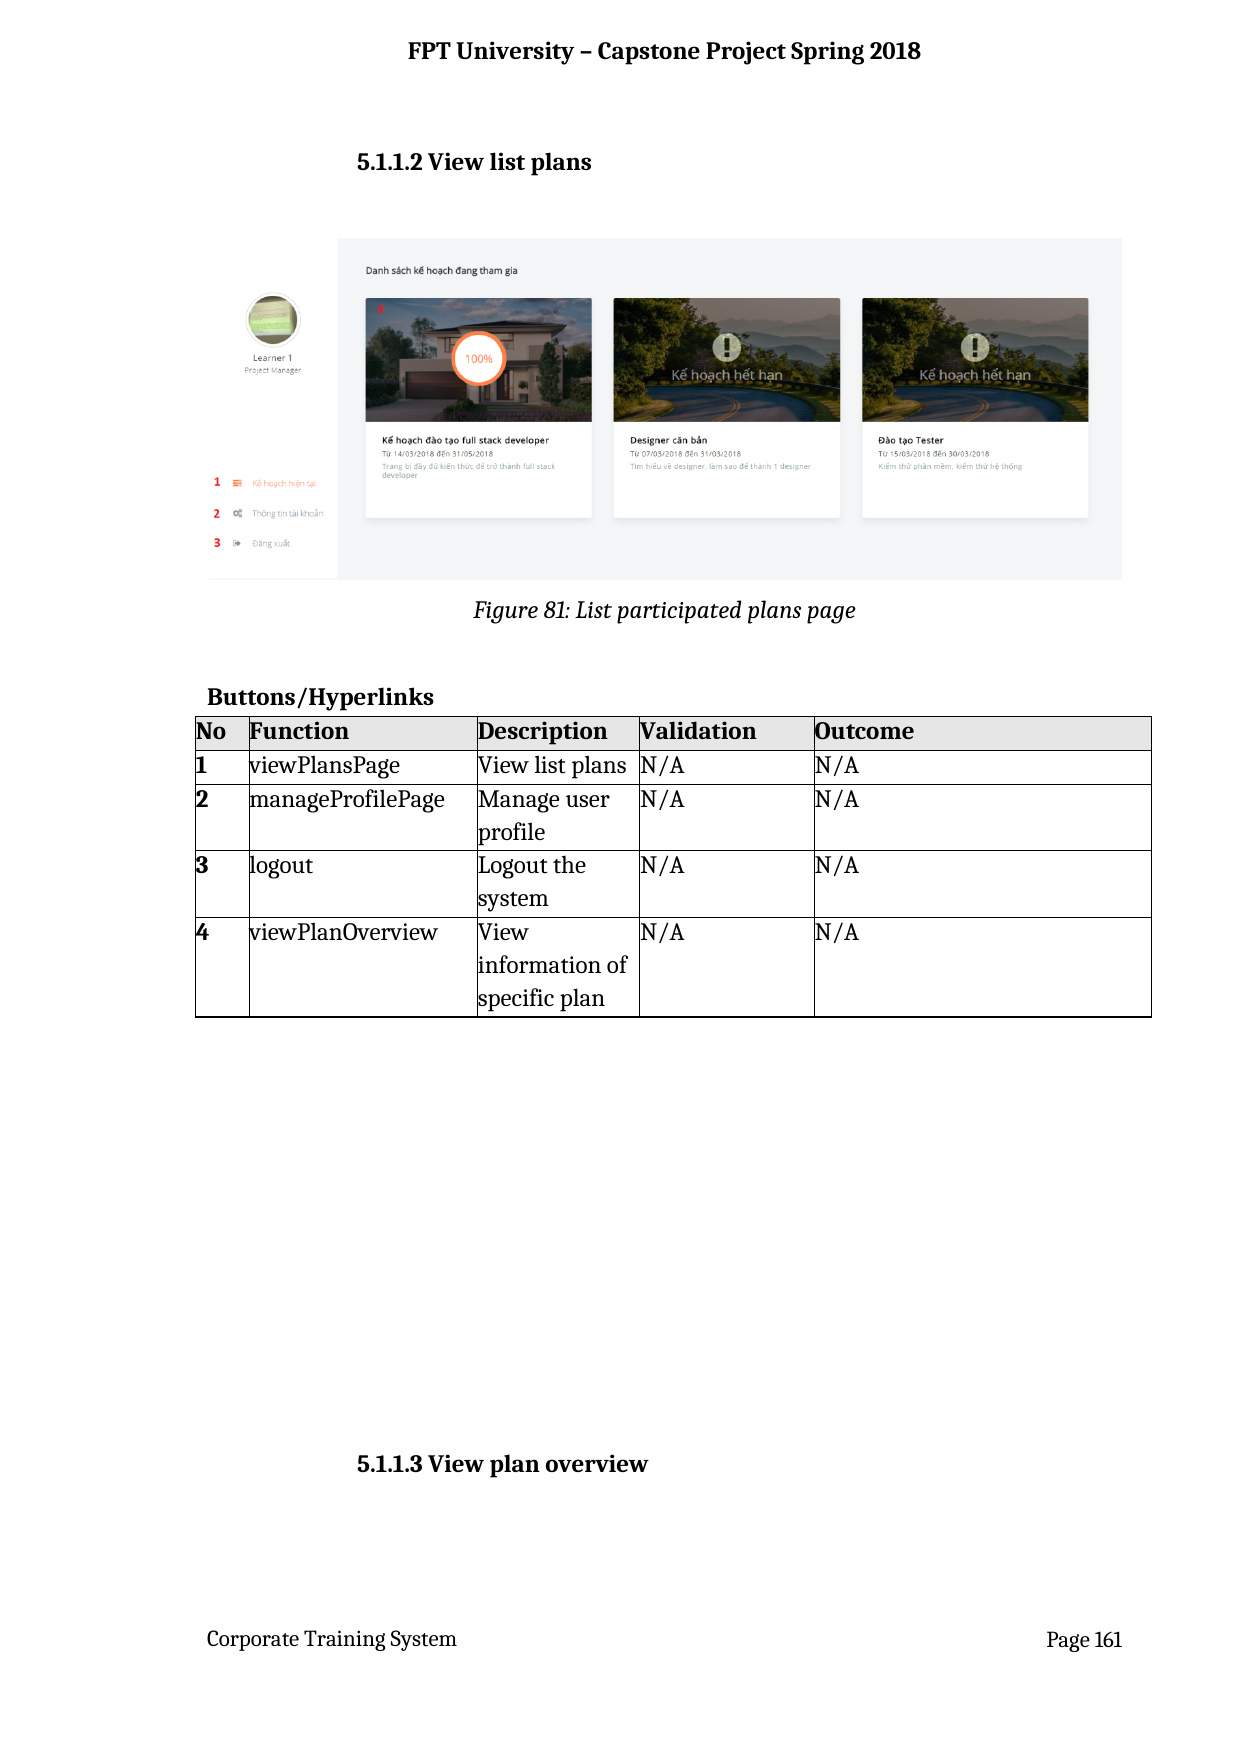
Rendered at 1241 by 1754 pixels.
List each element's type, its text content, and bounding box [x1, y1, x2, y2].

text Figure 81: List participated plans page [207, 596, 1122, 625]
table_header Outcome [815, 717, 1151, 750]
table_cell N/A [640, 751, 814, 783]
table_cell N/A [815, 751, 1151, 783]
subtitle 5.1.1.3 View plan overview [357, 1450, 1124, 1479]
table_cell viewPlanOverview [250, 918, 477, 1016]
table_cell 3 [196, 851, 249, 917]
table_header Description [478, 717, 639, 750]
table_cell N/A [640, 918, 814, 1016]
table_cell Logout the system [478, 851, 639, 917]
table_cell logout [250, 851, 477, 917]
table_cell N/A [640, 851, 814, 917]
table_cell 2 [196, 785, 249, 850]
table_header Function [250, 717, 477, 750]
table_cell N/A [815, 785, 1151, 850]
table_cell View information of specific plan [478, 918, 639, 1016]
table_cell N/A [640, 785, 814, 850]
table_cell 1 [196, 751, 249, 783]
text Buttons/Hyperlinks [207, 683, 1122, 712]
table_header No [196, 717, 249, 750]
table_cell viewPlansPage [250, 751, 477, 783]
table_cell N/A [815, 918, 1151, 1016]
table_cell manageProfilePage [250, 785, 477, 850]
table_cell 4 [196, 918, 249, 1016]
picture [208, 238, 1123, 580]
table_cell N/A [815, 851, 1151, 917]
table_cell Manage user profile [478, 785, 639, 850]
subtitle 5.1.1.2 View list plans [357, 148, 1124, 176]
table_header Validation [640, 717, 814, 750]
table_cell View list plans [478, 751, 639, 783]
